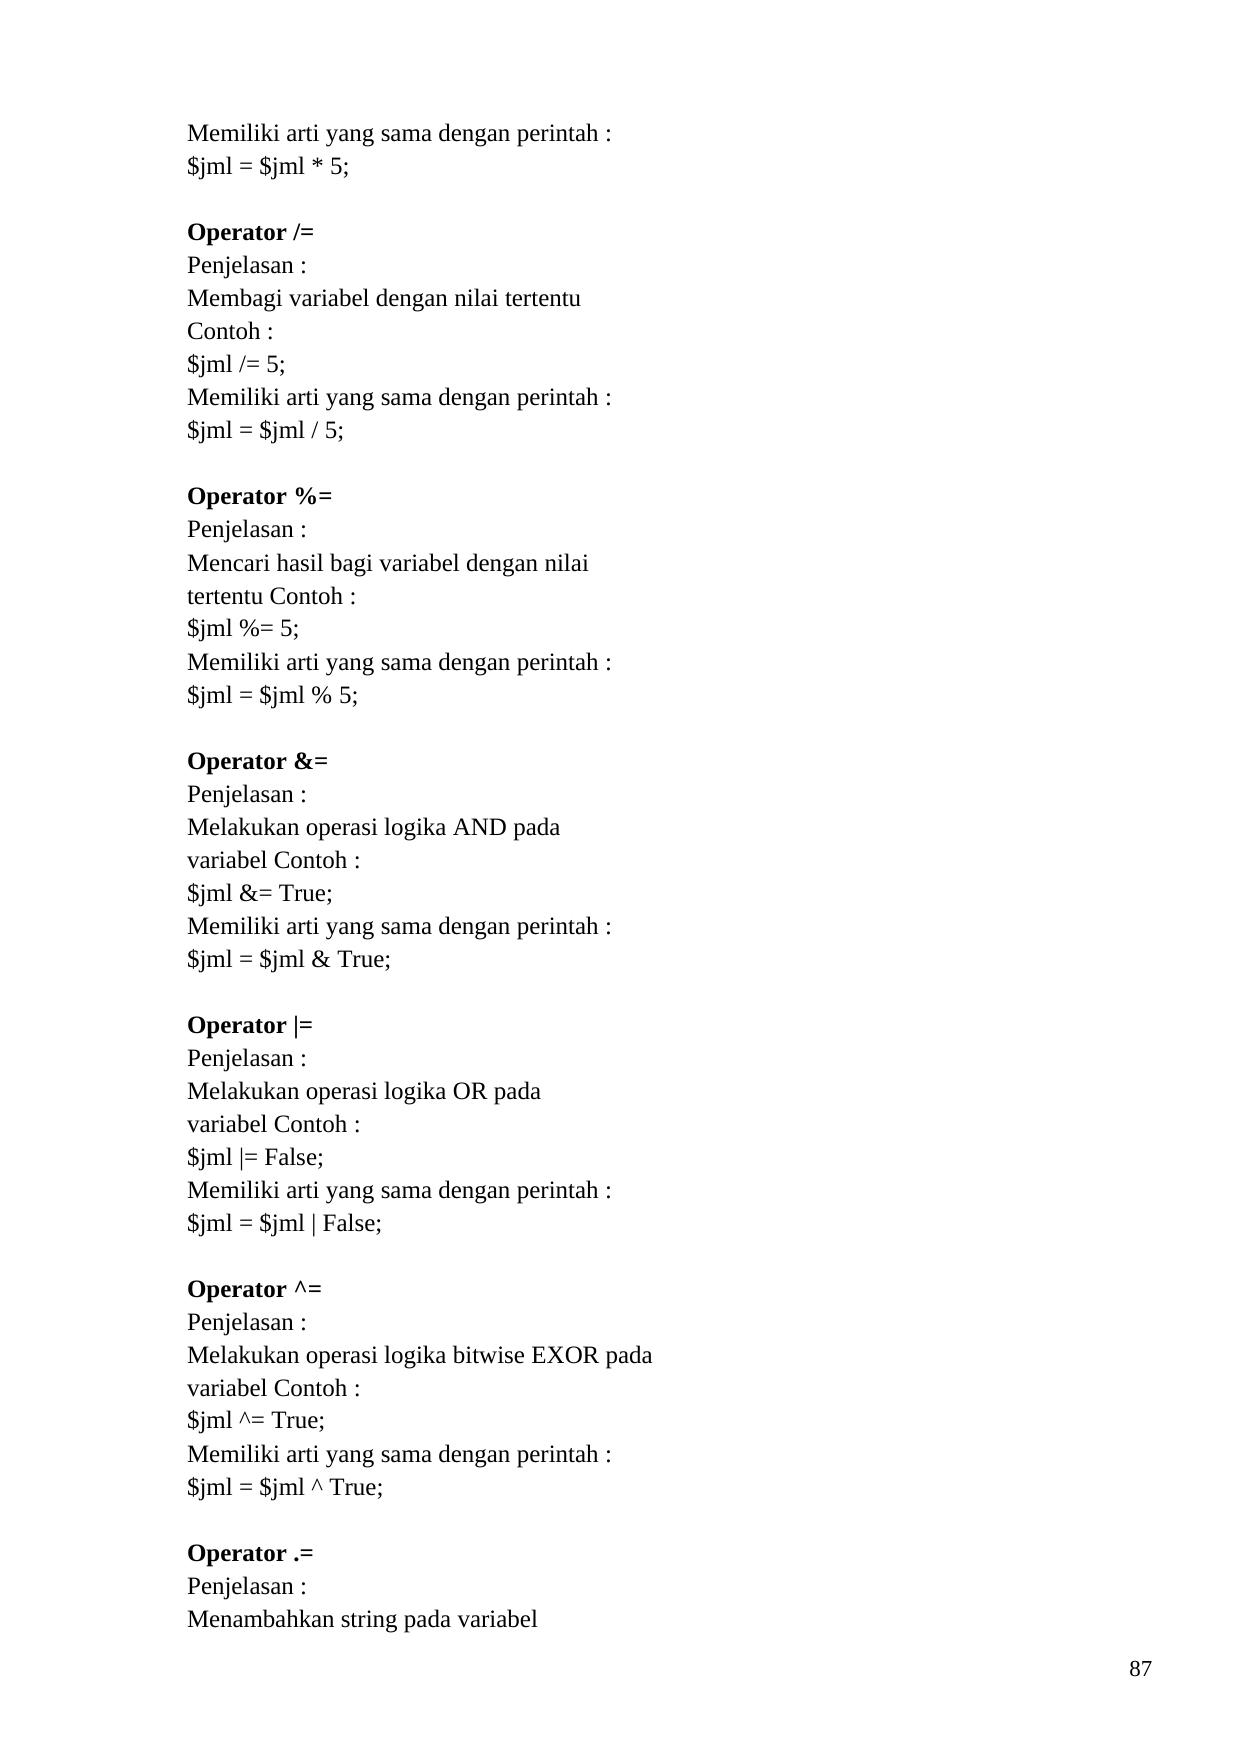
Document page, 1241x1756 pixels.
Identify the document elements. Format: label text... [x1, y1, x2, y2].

text Melakukan operasi logika AND pada variabel Contoh : [187, 812, 645, 874]
text $jml &= True; [187, 878, 1165, 907]
subtitle Operator %= [187, 481, 1165, 510]
text Memiliki arti yang sama dengan perintah : [187, 118, 1165, 147]
text $jml /= 5; [187, 349, 1165, 378]
subtitle Operator ^= [187, 1274, 1165, 1303]
text Melakukan operasi logika bitwise EXOR pada variabel Contoh : [187, 1340, 737, 1402]
text $jml = $jml | False; [187, 1208, 1165, 1237]
text $jml %= 5; [187, 614, 1165, 642]
text $jml = $jml ^ True; [187, 1472, 1165, 1501]
text Memiliki arti yang sama dengan perintah : [187, 911, 1165, 940]
text Penjelasan : [187, 1307, 1165, 1336]
text $jml = $jml & True; [187, 944, 1165, 973]
text Penjelasan : [187, 514, 1165, 543]
text Menambahkan string pada variabel [187, 1604, 1165, 1633]
text Penjelasan : [187, 1043, 1165, 1072]
text Mencari hasil bagi variabel dengan nilai tertentu Contoh : [187, 548, 669, 609]
text $jml = $jml % 5; [187, 680, 1165, 709]
text $jml = $jml / 5; [187, 416, 1165, 444]
text Memiliki arti yang sama dengan perintah : [187, 647, 1165, 675]
text $jml = $jml * 5; [187, 151, 1165, 180]
text Penjelasan : [187, 779, 1165, 808]
text $jml |= False; [187, 1142, 1165, 1171]
text Memiliki arti yang sama dengan perintah : [187, 1439, 1165, 1468]
text $jml ^= True; [187, 1406, 1165, 1434]
subtitle Operator /= [187, 217, 1165, 246]
text Melakukan operasi logika OR pada variabel Contoh : [187, 1076, 626, 1138]
text Penjelasan : [187, 250, 1165, 279]
subtitle Operator |= [187, 1010, 1165, 1039]
subtitle Operator .= [187, 1538, 1165, 1567]
text Memiliki arti yang sama dengan perintah : [187, 382, 1165, 411]
text Penjelasan : [187, 1571, 1165, 1600]
text Memiliki arti yang sama dengan perintah : [187, 1175, 1165, 1204]
text 87 [77, 1654, 1152, 1681]
subtitle Operator &= [187, 746, 1165, 775]
text Membagi variabel dengan nilai tertentu Contoh : [187, 283, 588, 345]
